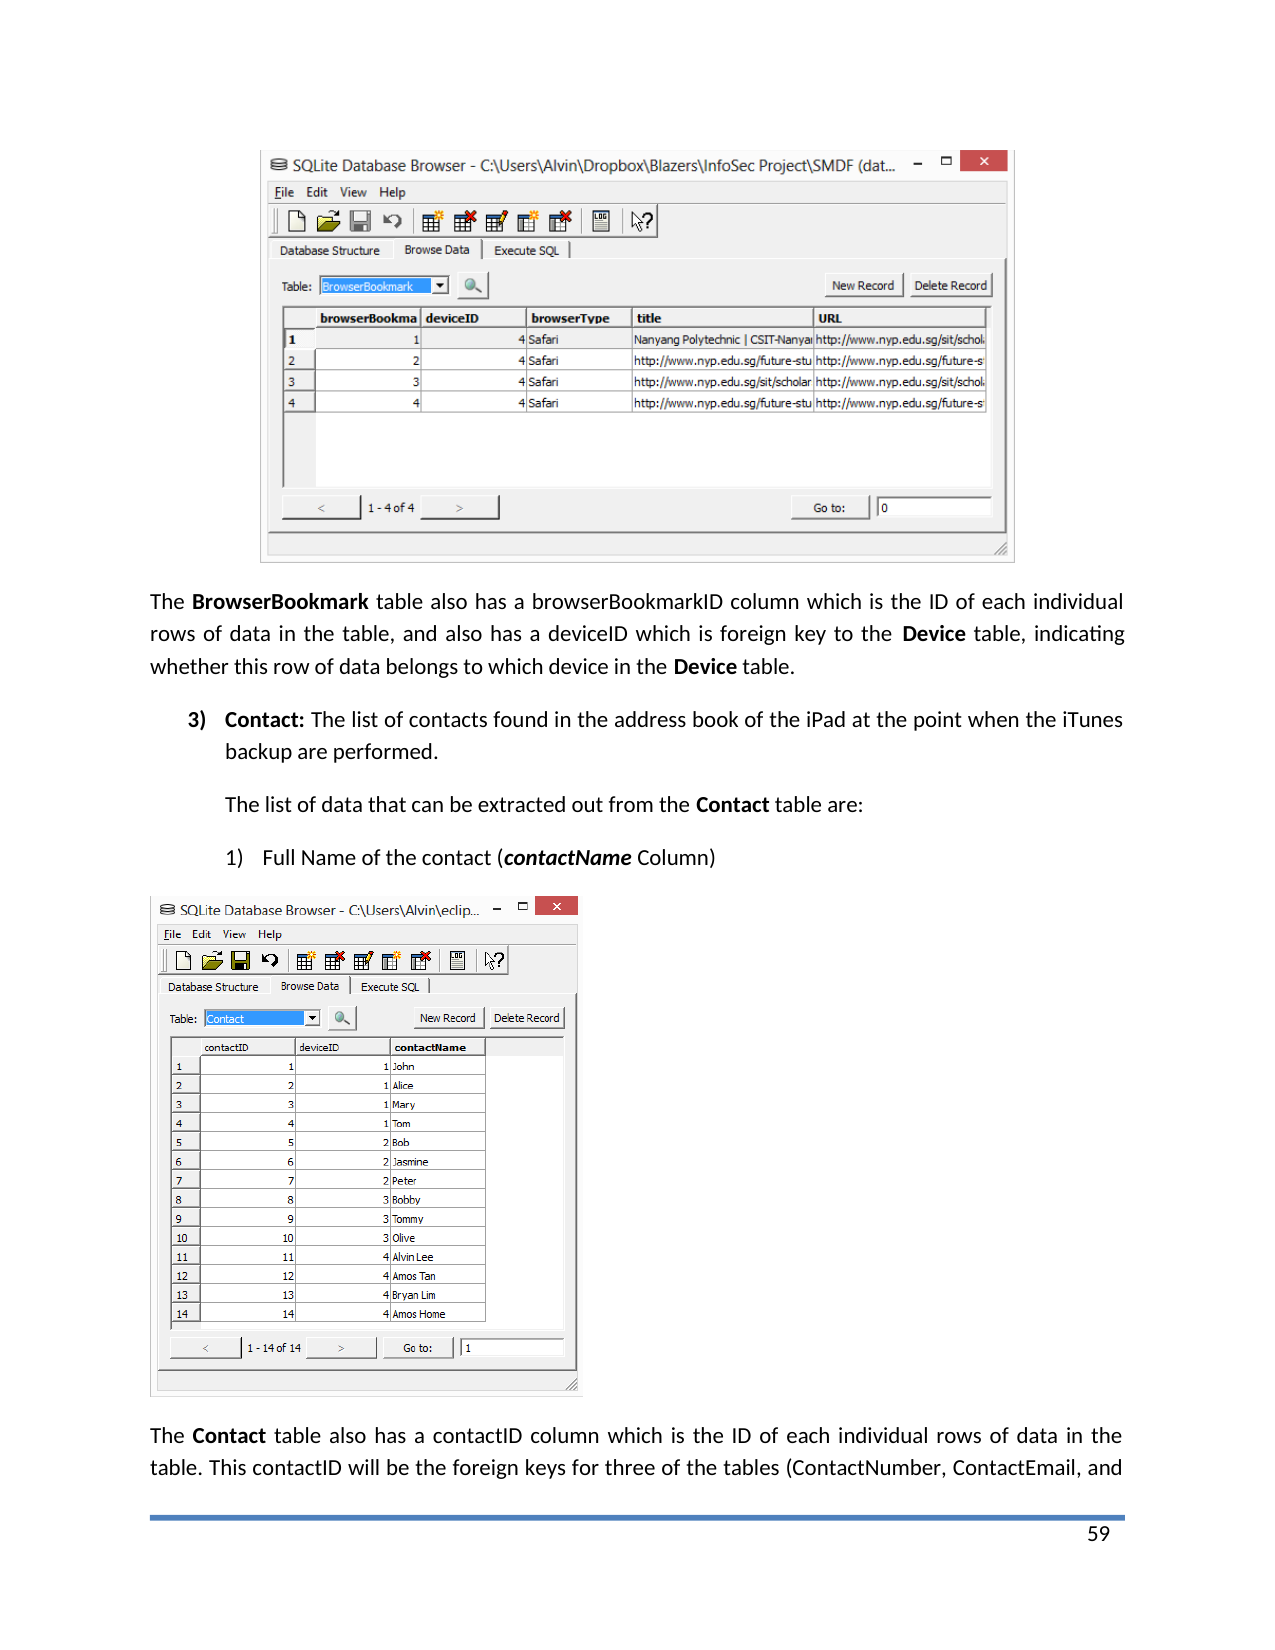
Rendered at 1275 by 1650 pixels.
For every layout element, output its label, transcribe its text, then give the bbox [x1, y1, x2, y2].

text The list of data that can be extracted out from the Contact table are: [225, 790, 1125, 818]
list Full Name of the contact (contactName Column) [225, 843, 1125, 871]
picture [150, 896, 583, 1397]
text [150, 1421, 1125, 1482]
text The BrowserBookmark table also has a browserBookmarkID column which is the ID of each individual rows of data in the table, and also has a deviceID which is foreign key to the Device table, indicating whether this row of data belongs to which device in the Device table. [150, 587, 1125, 680]
picture [260, 150, 1015, 563]
list Contact: The list of contacts found in the address book of the iPad at the point when the iTunes backup are performed. [187, 705, 1125, 765]
